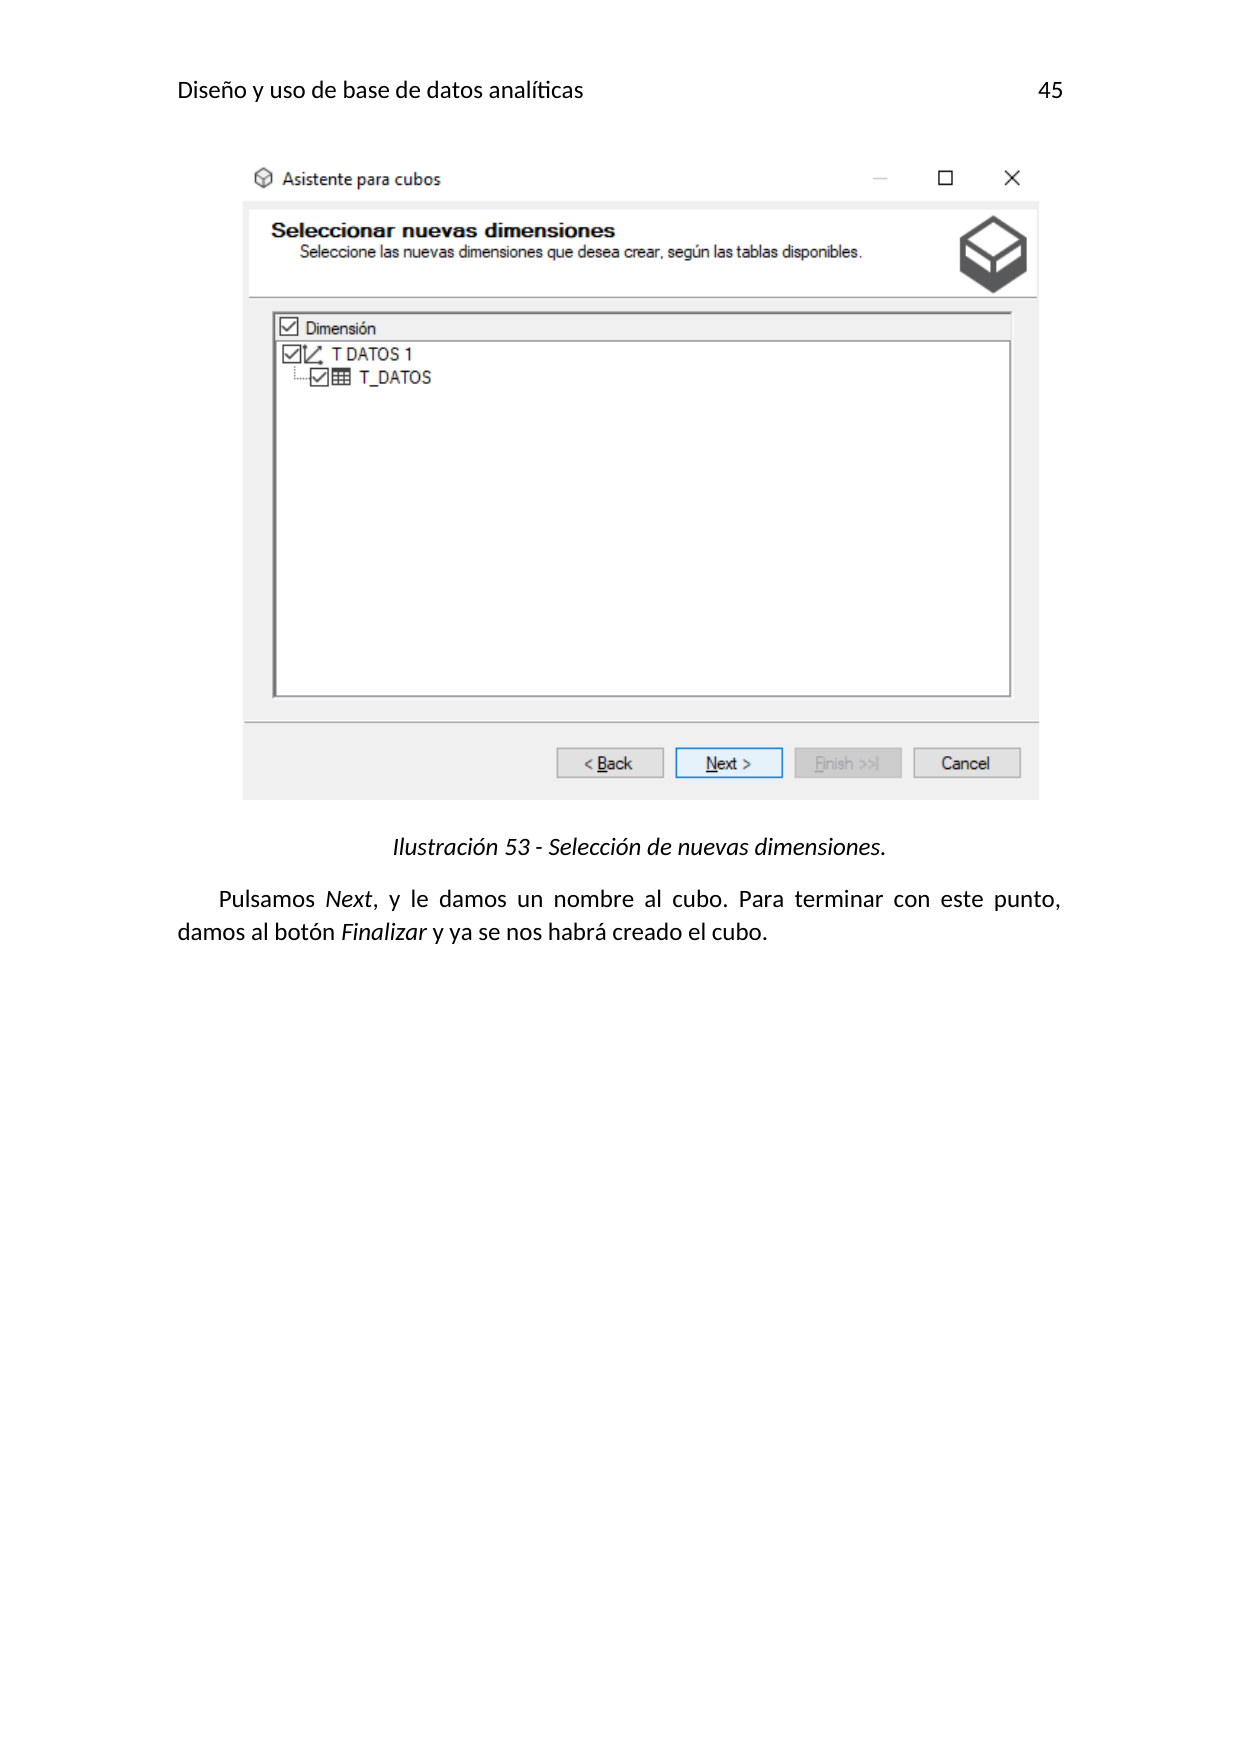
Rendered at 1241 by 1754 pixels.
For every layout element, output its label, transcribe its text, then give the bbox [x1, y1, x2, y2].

picture [242, 165, 1040, 800]
text Pulsamos Next, y le damos un nombre al cubo. Para terminar con este punto, damos al botón Finalizar y ya se nos habrá creado el cubo. [177, 883, 1063, 946]
text Ilustración 53 - Selección de nuevas dimensiones. [177, 831, 1063, 862]
